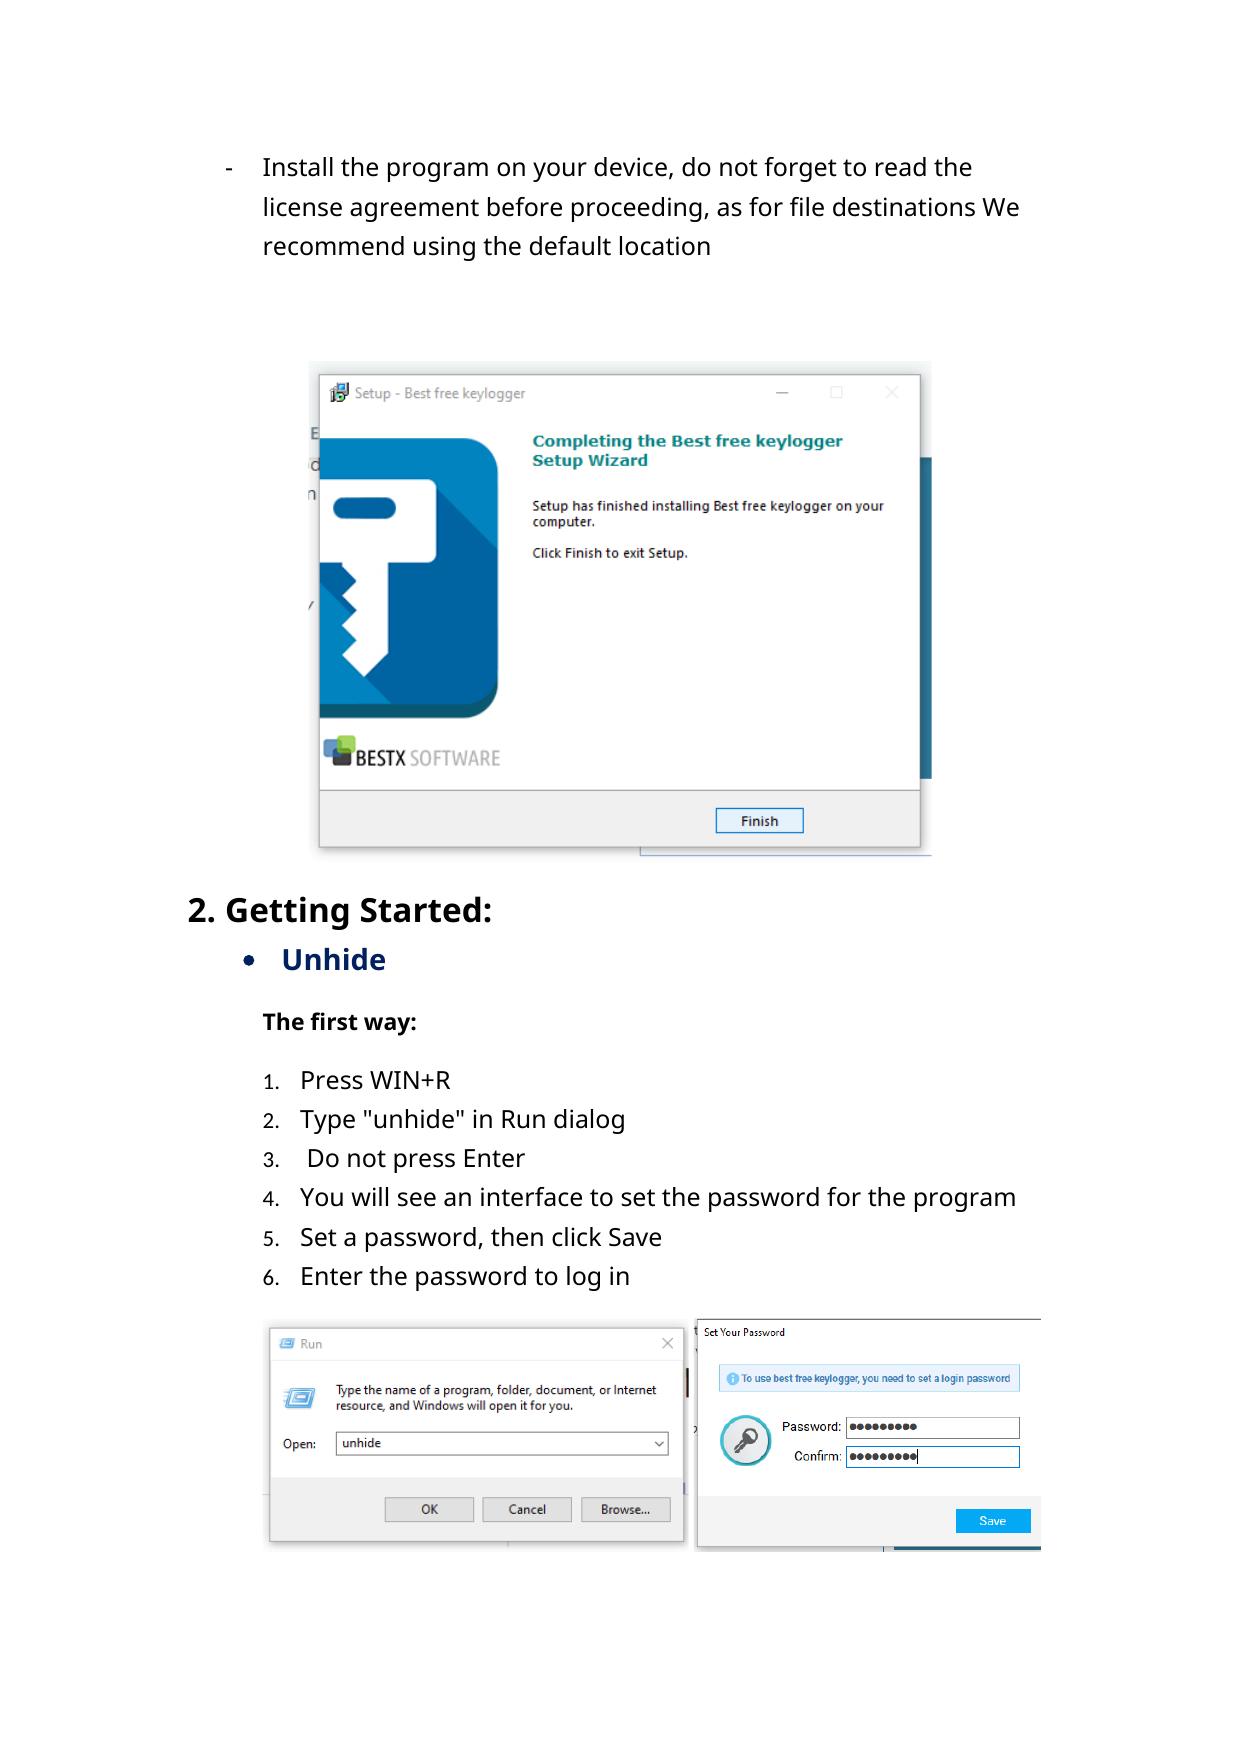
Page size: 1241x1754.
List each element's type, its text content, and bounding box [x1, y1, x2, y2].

picture [693, 1318, 1041, 1552]
picture [262, 1319, 689, 1552]
list Type "unhide" in Run dialog [262, 1102, 1053, 1136]
list Do not press Enter [262, 1141, 1053, 1175]
list Install the program on your device, do not forget to read the license agreement before proceeding, as for file destinations We recommend using the default location [225, 150, 1053, 262]
list Enter the password to log in [262, 1258, 1053, 1292]
picture [308, 361, 932, 863]
list You will see an interface to set the password for the program [262, 1180, 1053, 1214]
list Press WIN+R [262, 1063, 1053, 1097]
list Getting Started: [187, 887, 1053, 933]
list Unhide [244, 939, 1053, 979]
list Set a password, then click Save [262, 1219, 1053, 1253]
text The first way: [262, 1006, 1053, 1037]
